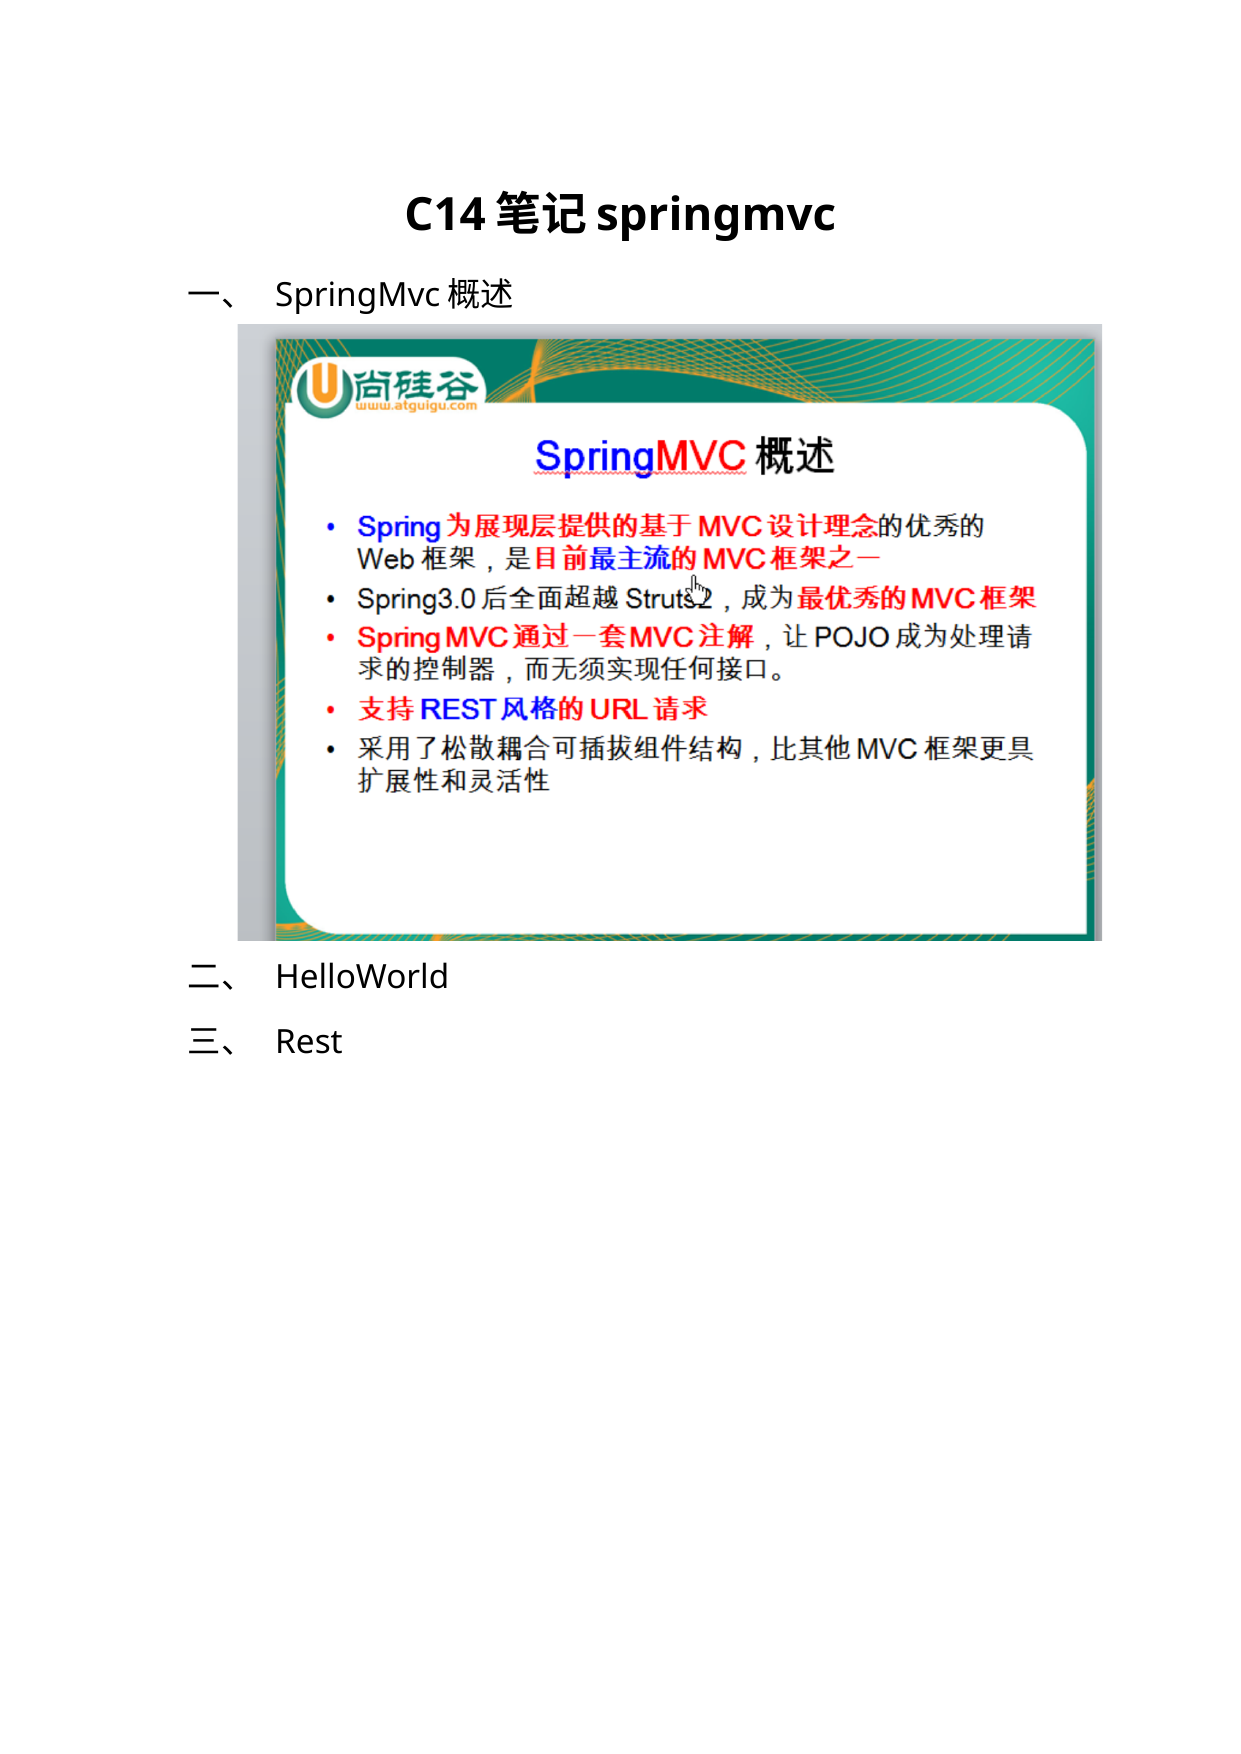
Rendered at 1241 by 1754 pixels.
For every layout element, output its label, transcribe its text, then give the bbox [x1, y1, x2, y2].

list HelloWorld [187, 942, 1053, 1007]
picture [237, 324, 1103, 941]
text C14笔记springmvc [187, 162, 1053, 259]
list SpringMvc概述 [187, 259, 1053, 324]
list Rest [187, 1007, 1053, 1072]
